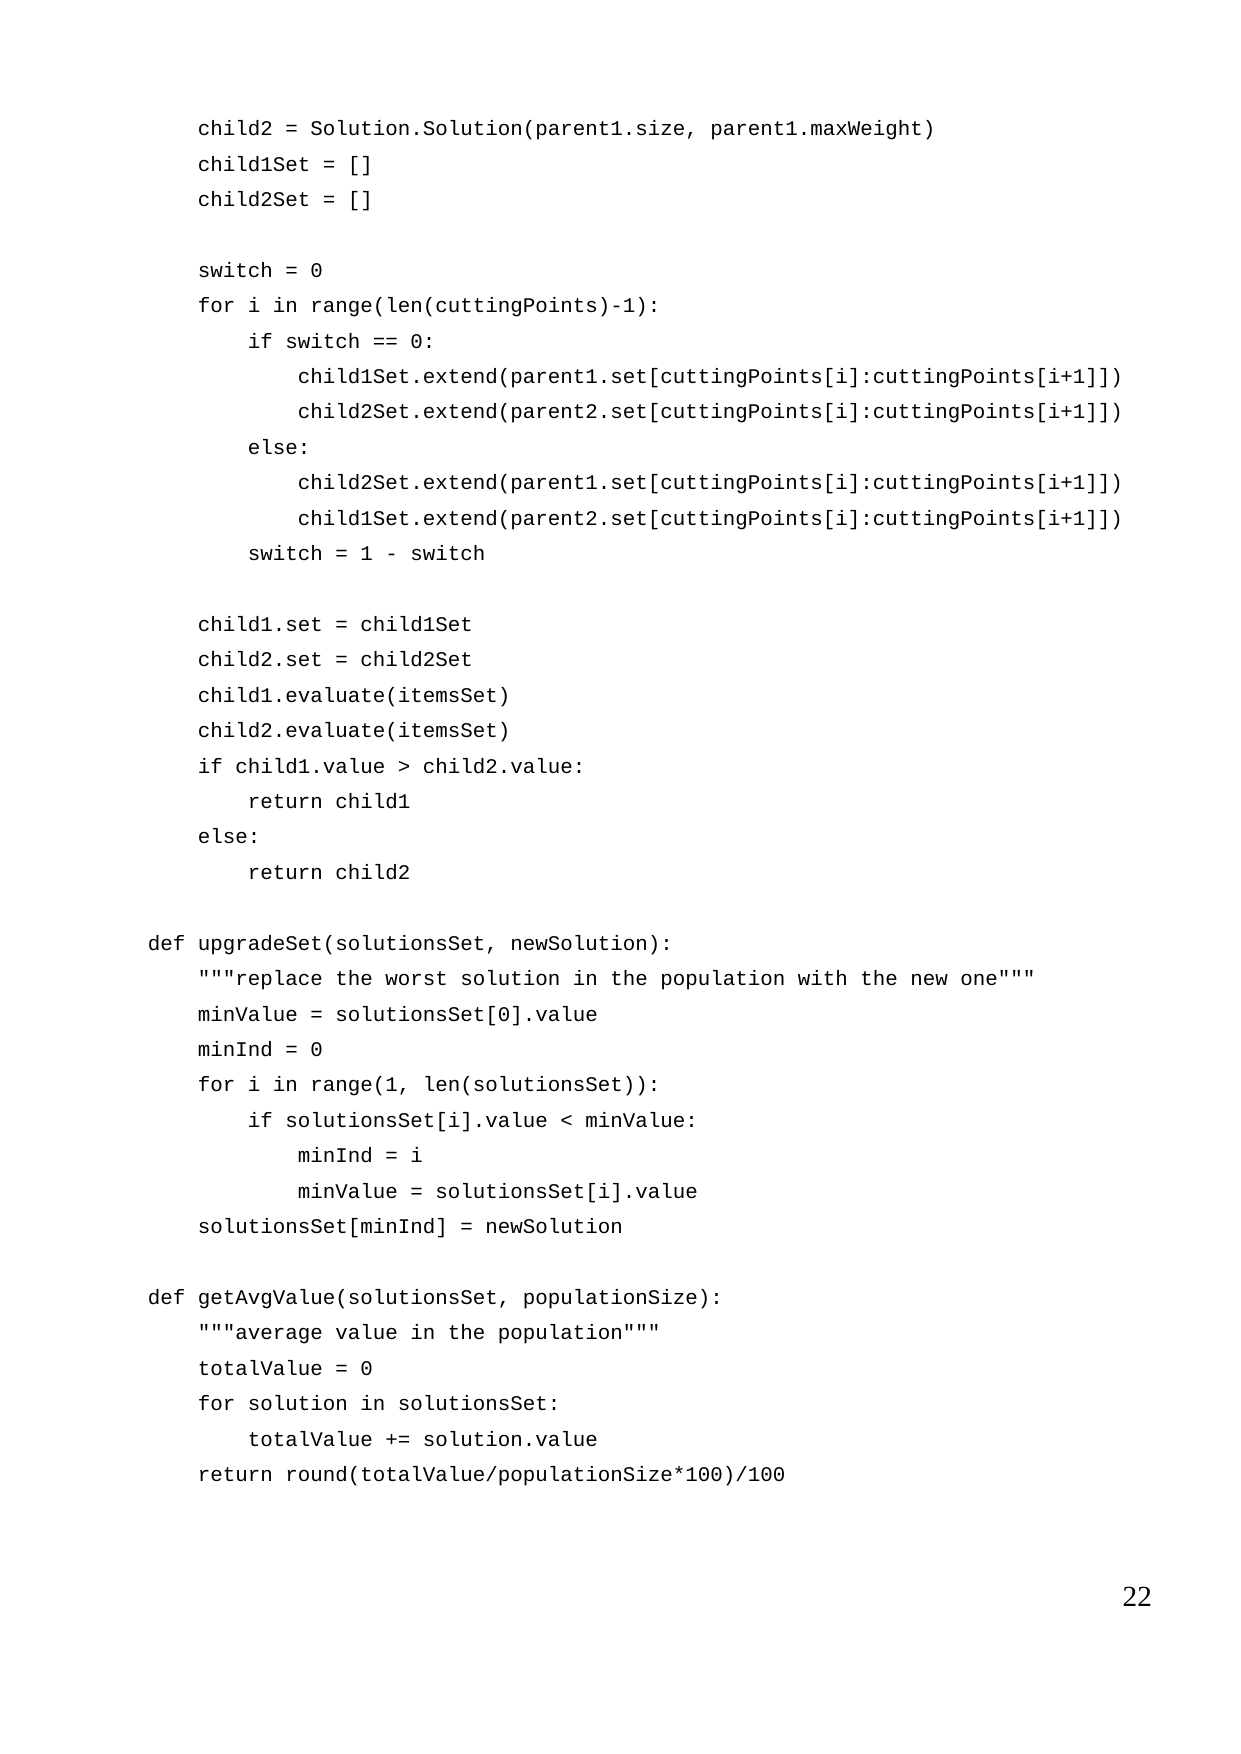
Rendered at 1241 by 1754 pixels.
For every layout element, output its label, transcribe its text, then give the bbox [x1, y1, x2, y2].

text else: [148, 826, 1152, 850]
text def getAvgValue(solutionsSet, populationSize): [148, 1287, 1152, 1311]
text child2Set = [] [148, 189, 1152, 213]
text child1.set = child1Set [148, 614, 1152, 638]
text for i in range(1, len(solutionsSet)): [148, 1074, 1152, 1098]
text return child1 [148, 791, 1152, 815]
text if child1.value > child2.value: [148, 756, 1152, 779]
text child1.evaluate(itemsSet) [148, 685, 1152, 708]
text child2.evaluate(itemsSet) [148, 720, 1152, 744]
text child1Set.extend(parent2.set[cuttingPoints[i]:cuttingPoints[i+1]]) [148, 508, 1152, 531]
text child1Set = [] [148, 153, 1152, 177]
text child2Set.extend(parent2.set[cuttingPoints[i]:cuttingPoints[i+1]]) [148, 401, 1152, 425]
text return round(totalValue/populationSize*100)/100 [148, 1464, 1152, 1488]
text if switch == 0: [148, 331, 1152, 354]
text totalValue += solution.value [148, 1428, 1152, 1452]
text def upgradeSet(solutionsSet, newSolution): [148, 933, 1152, 956]
text if solutionsSet[i].value < minValue: [148, 1110, 1152, 1133]
text minValue = solutionsSet[i].value [148, 1181, 1152, 1204]
text child2Set.extend(parent1.set[cuttingPoints[i]:cuttingPoints[i+1]]) [148, 472, 1152, 496]
text minInd = i [148, 1145, 1152, 1169]
text child2 = Solution.Solution(parent1.size, parent1.maxWeight) [148, 118, 1152, 142]
text """average value in the population""" [148, 1322, 1152, 1346]
text totalValue = 0 [148, 1358, 1152, 1381]
text for solution in solutionsSet: [148, 1393, 1152, 1417]
text child2.set = child2Set [148, 649, 1152, 673]
text child1Set.extend(parent1.set[cuttingPoints[i]:cuttingPoints[i+1]]) [148, 366, 1152, 390]
text return child2 [148, 862, 1152, 886]
text switch = 1 - switch [148, 543, 1152, 567]
text for i in range(len(cuttingPoints)-1): [148, 295, 1152, 319]
text solutionsSet[minInd] = newSolution [148, 1216, 1152, 1240]
text minValue = solutionsSet[0].value [148, 1003, 1152, 1027]
text else: [148, 437, 1152, 461]
text switch = 0 [148, 260, 1152, 283]
text """replace the worst solution in the population with the new one""" [148, 968, 1152, 992]
text minInd = 0 [148, 1039, 1152, 1063]
